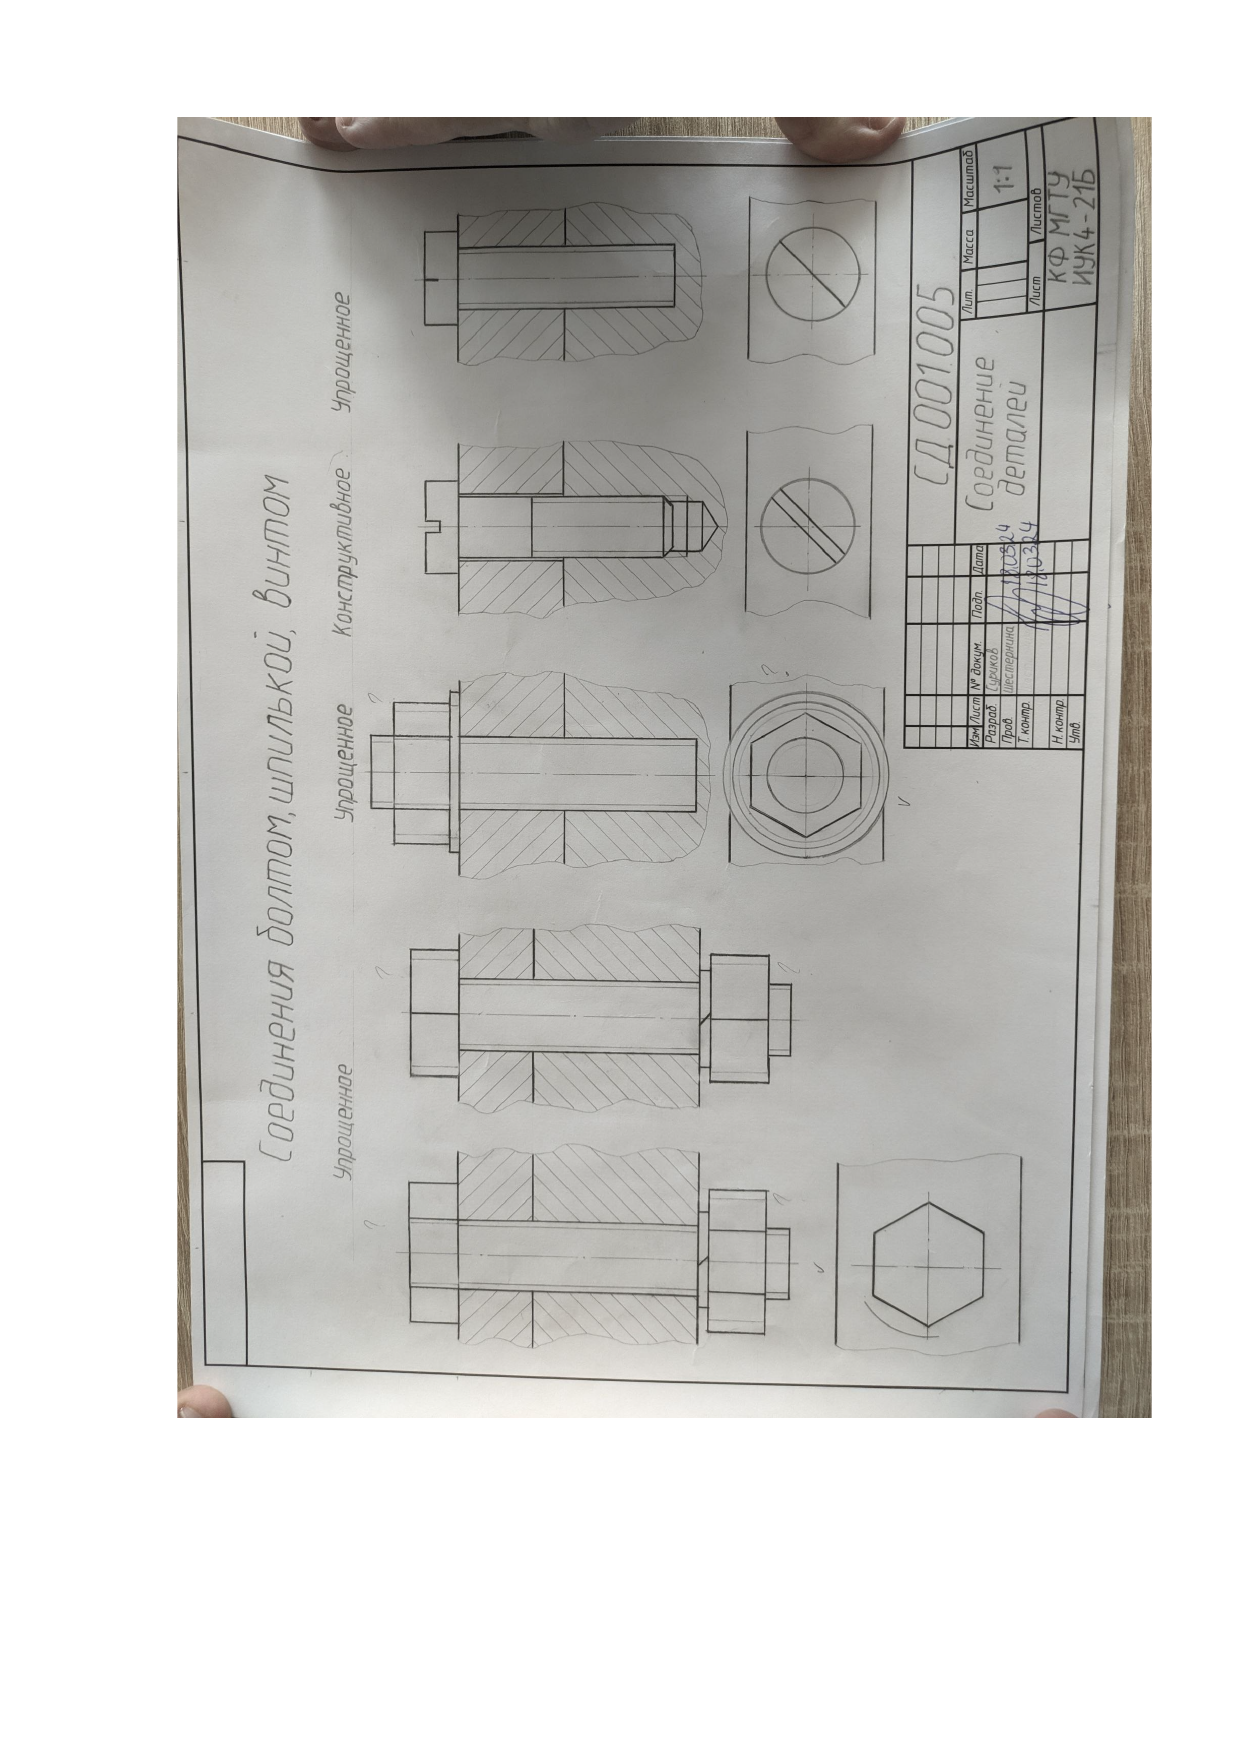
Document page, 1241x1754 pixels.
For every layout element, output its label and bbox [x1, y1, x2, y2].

picture [177, 117, 1152, 1418]
